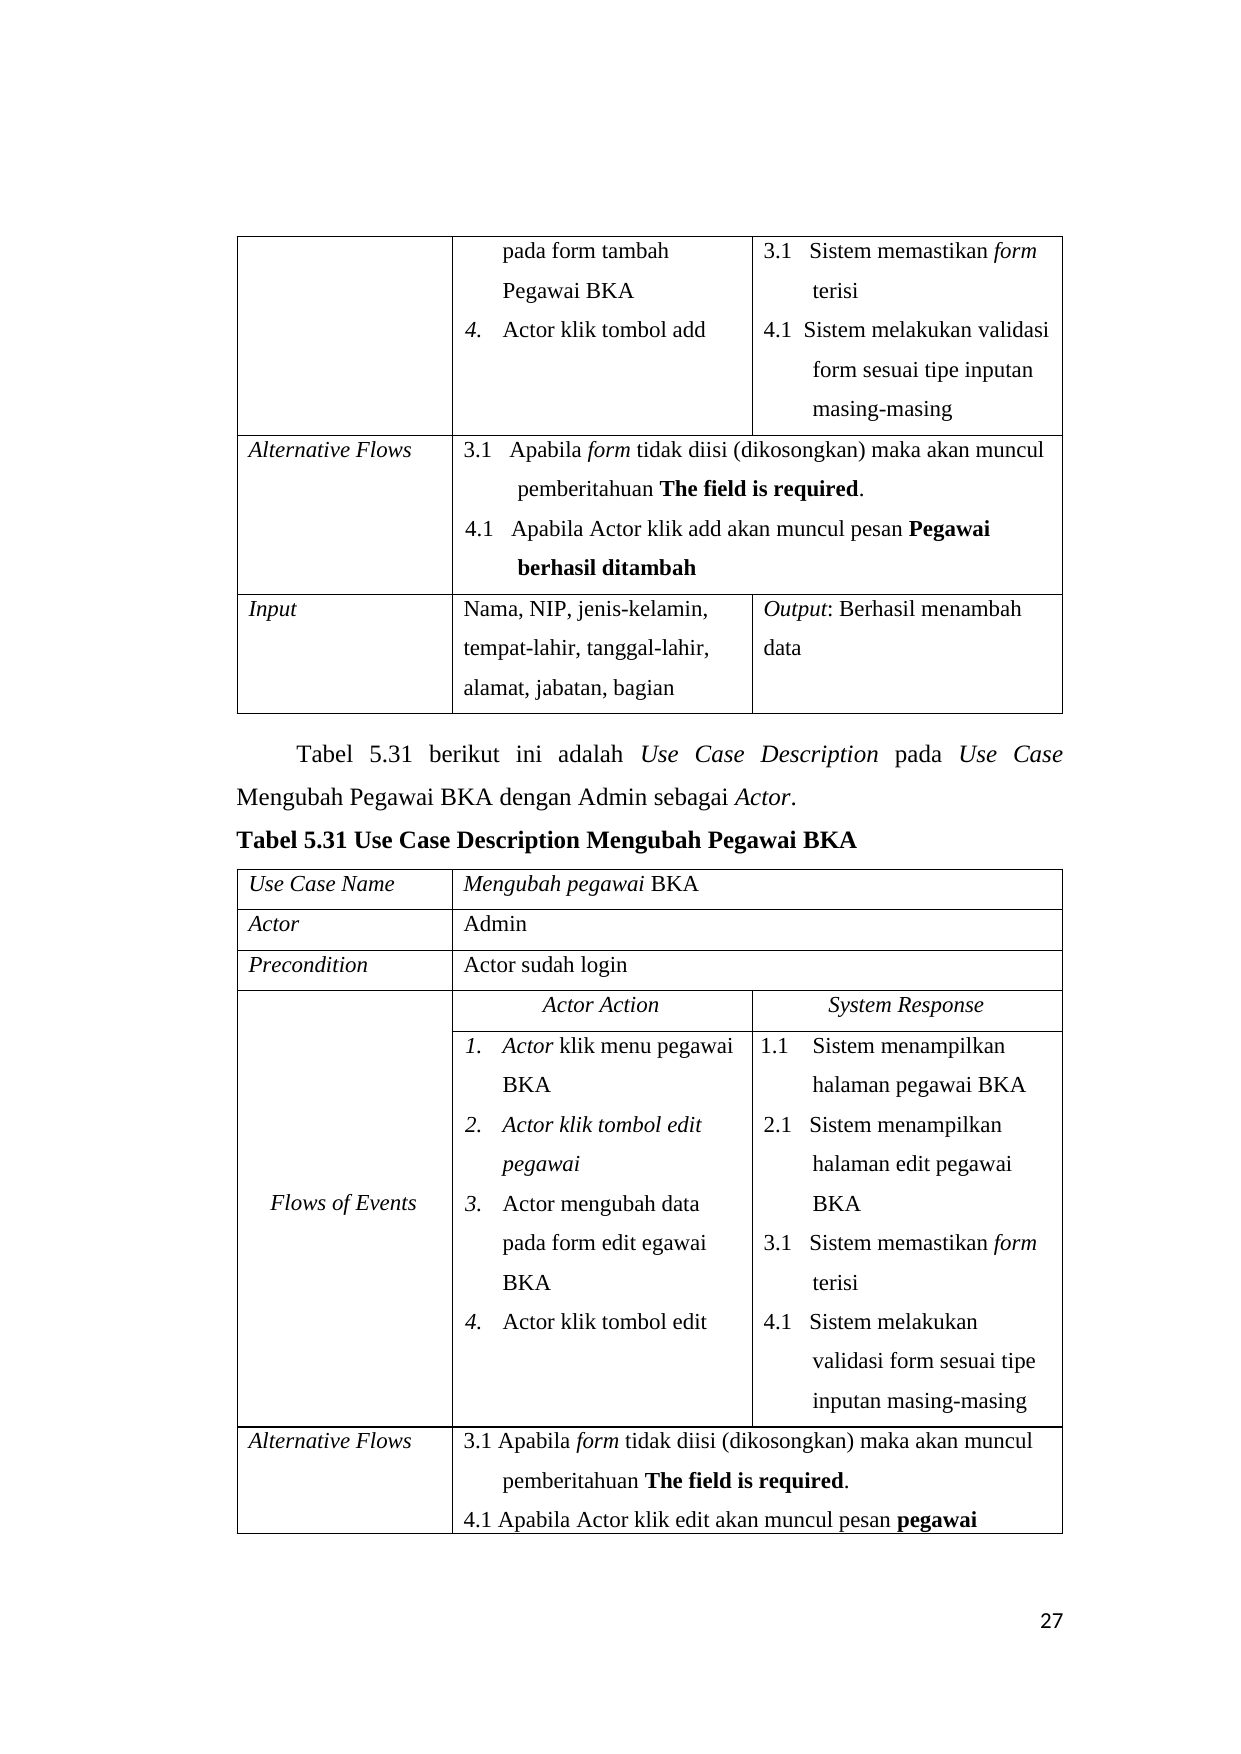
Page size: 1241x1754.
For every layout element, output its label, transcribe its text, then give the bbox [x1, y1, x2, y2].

table_cell Precondition [238, 951, 452, 990]
text Tabel 5.31 berikut ini adalah Use Case Description pada Use Case Mengubah Pegawai BKA dengan Admin sebagai Actor. [236, 739, 1063, 811]
table_cell Actor [238, 910, 452, 949]
table_cell Sistem menampilkan halaman pegawai BKA 2.1 Sistem menampilkan halaman edit pegawai BKA 3.1 Sistem memastikan form terisi 4.1 Sistem melakukan validasi form sesuai tipe inputan masing-masing [753, 1032, 1062, 1426]
table_cell Admin [453, 910, 1062, 949]
table_cell Nama, NIP, jenis-kelamin, tempat-lahir, tanggal-lahir, alamat, jabatan, bagian [453, 595, 752, 713]
table_cell System Response [753, 991, 1062, 1031]
table_header Mengubah pegawai BKA [453, 870, 1062, 909]
table_cell Alternative Flows [238, 1428, 452, 1533]
table_cell Actor sudah login [453, 951, 1062, 990]
text Tabel 5.31 Use Case Description Mengubah Pegawai BKA [236, 825, 1063, 854]
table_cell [453, 1428, 1062, 1533]
table_cell Flows of Events [238, 991, 452, 1426]
table_cell 3.1 Apabila form tidak diisi (dikosongkan) maka akan muncul pemberitahuan The field is required. 4.1 Apabila Actor klik add akan muncul pesan Pegawai berhasil ditambah [453, 436, 1062, 594]
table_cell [753, 237, 1062, 435]
table_cell Input [238, 595, 452, 713]
table_cell Actor klik menu pegawai BKA Actor klik tombol edit pegawai Actor mengubah data pada form edit egawai BKA Actor klik tombol edit [453, 1032, 752, 1426]
table_cell Alternative Flows [238, 436, 452, 594]
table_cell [453, 237, 752, 435]
table_cell Actor Action [453, 991, 752, 1031]
table_cell Output: Berhasil menambah data [753, 595, 1062, 713]
table_header Use Case Name [238, 870, 452, 909]
